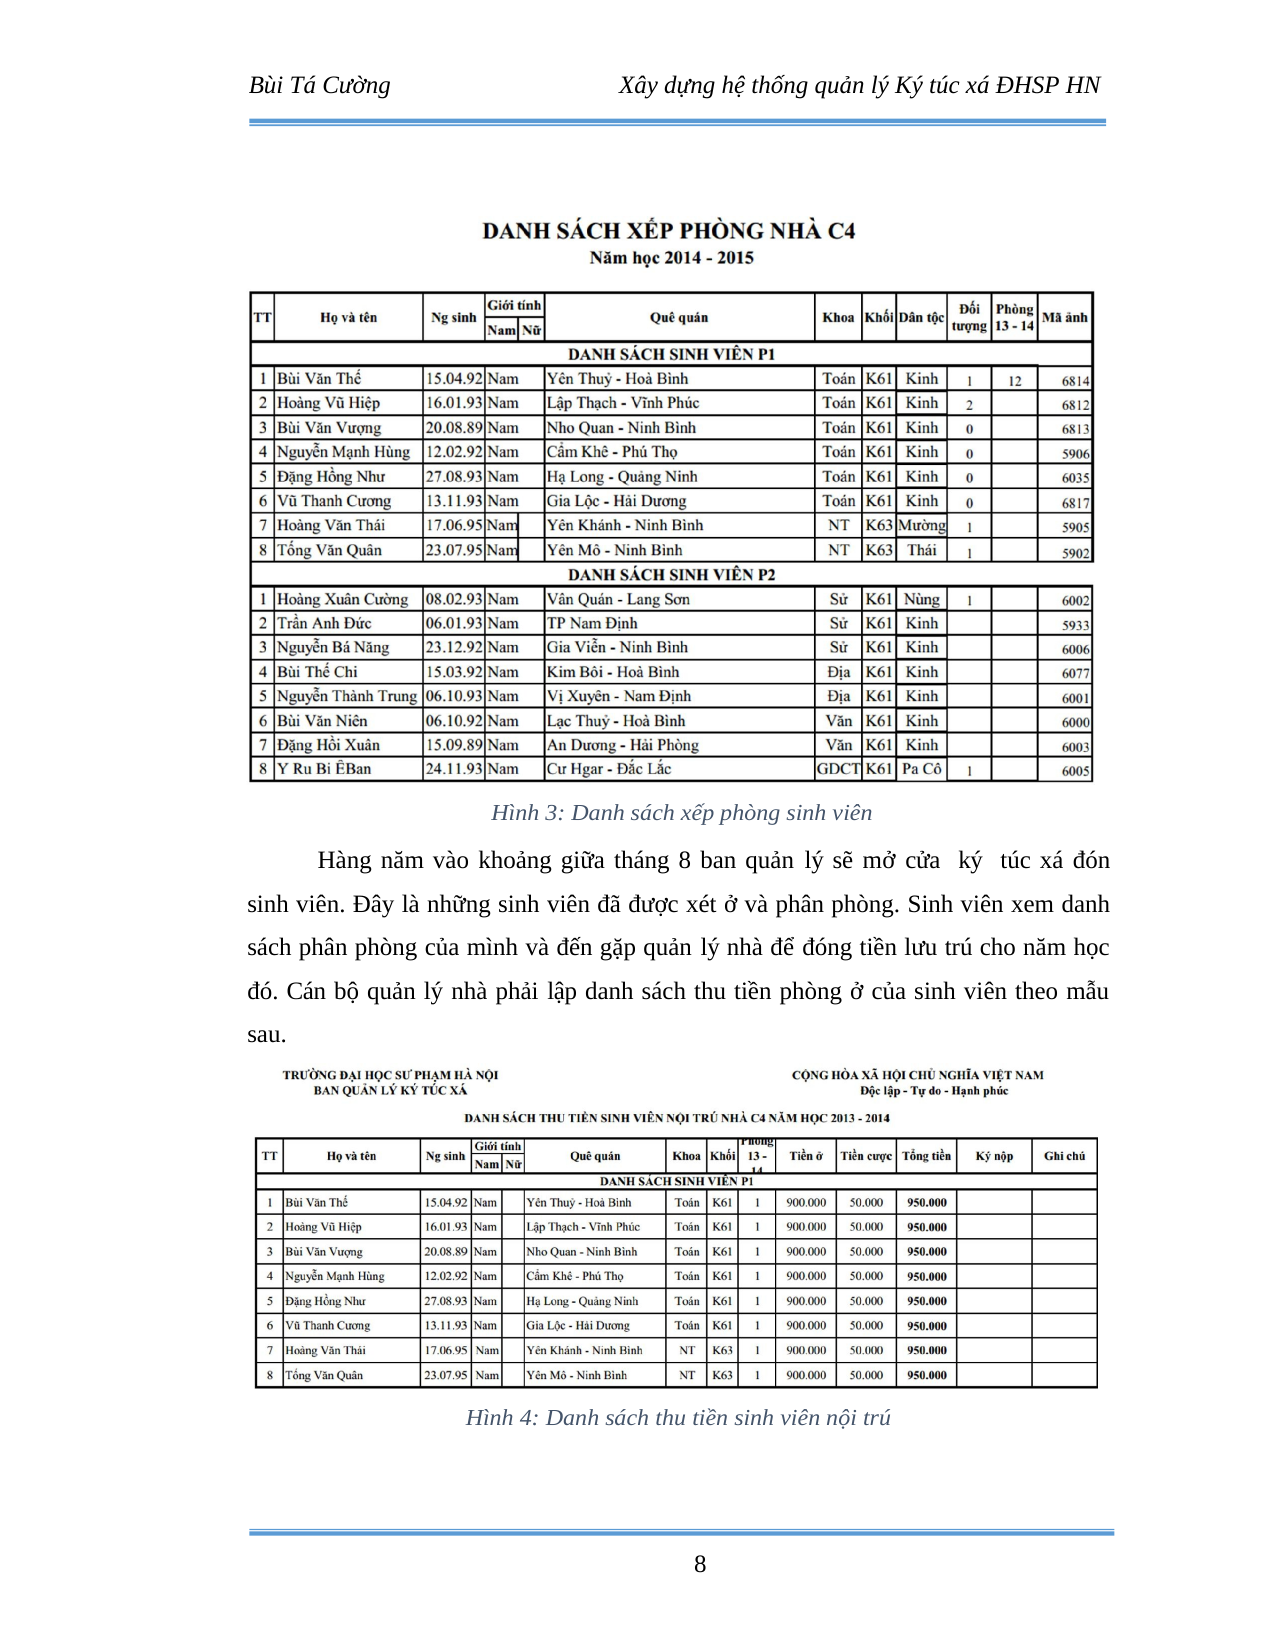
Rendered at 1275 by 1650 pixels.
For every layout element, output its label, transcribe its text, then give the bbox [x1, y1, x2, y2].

picture [246, 216, 1095, 785]
text Hình 3: Danh sách xếp phòng sinh viên [491, 799, 1157, 825]
text Hình 4: Danh sách thu tiền sinh viên nội trú [397, 1404, 960, 1430]
picture [253, 1063, 1098, 1389]
text Hàng năm vào khoảng giữa tháng 8 ban quản lý sẽ mở cửa ký túc xá đón sinh viên. Đây là những sinh viên đã được xét ở và phân phòng. Sinh viên xem danh sách phân phòng của mình và đến gặp quản lý nhà để đóng tiền lưu trú cho năm học đó. Cán bộ quản lý nhà phải lập danh sách thu tiền phòng ở của sinh viên theo mẫu sau. [247, 845, 1111, 1048]
